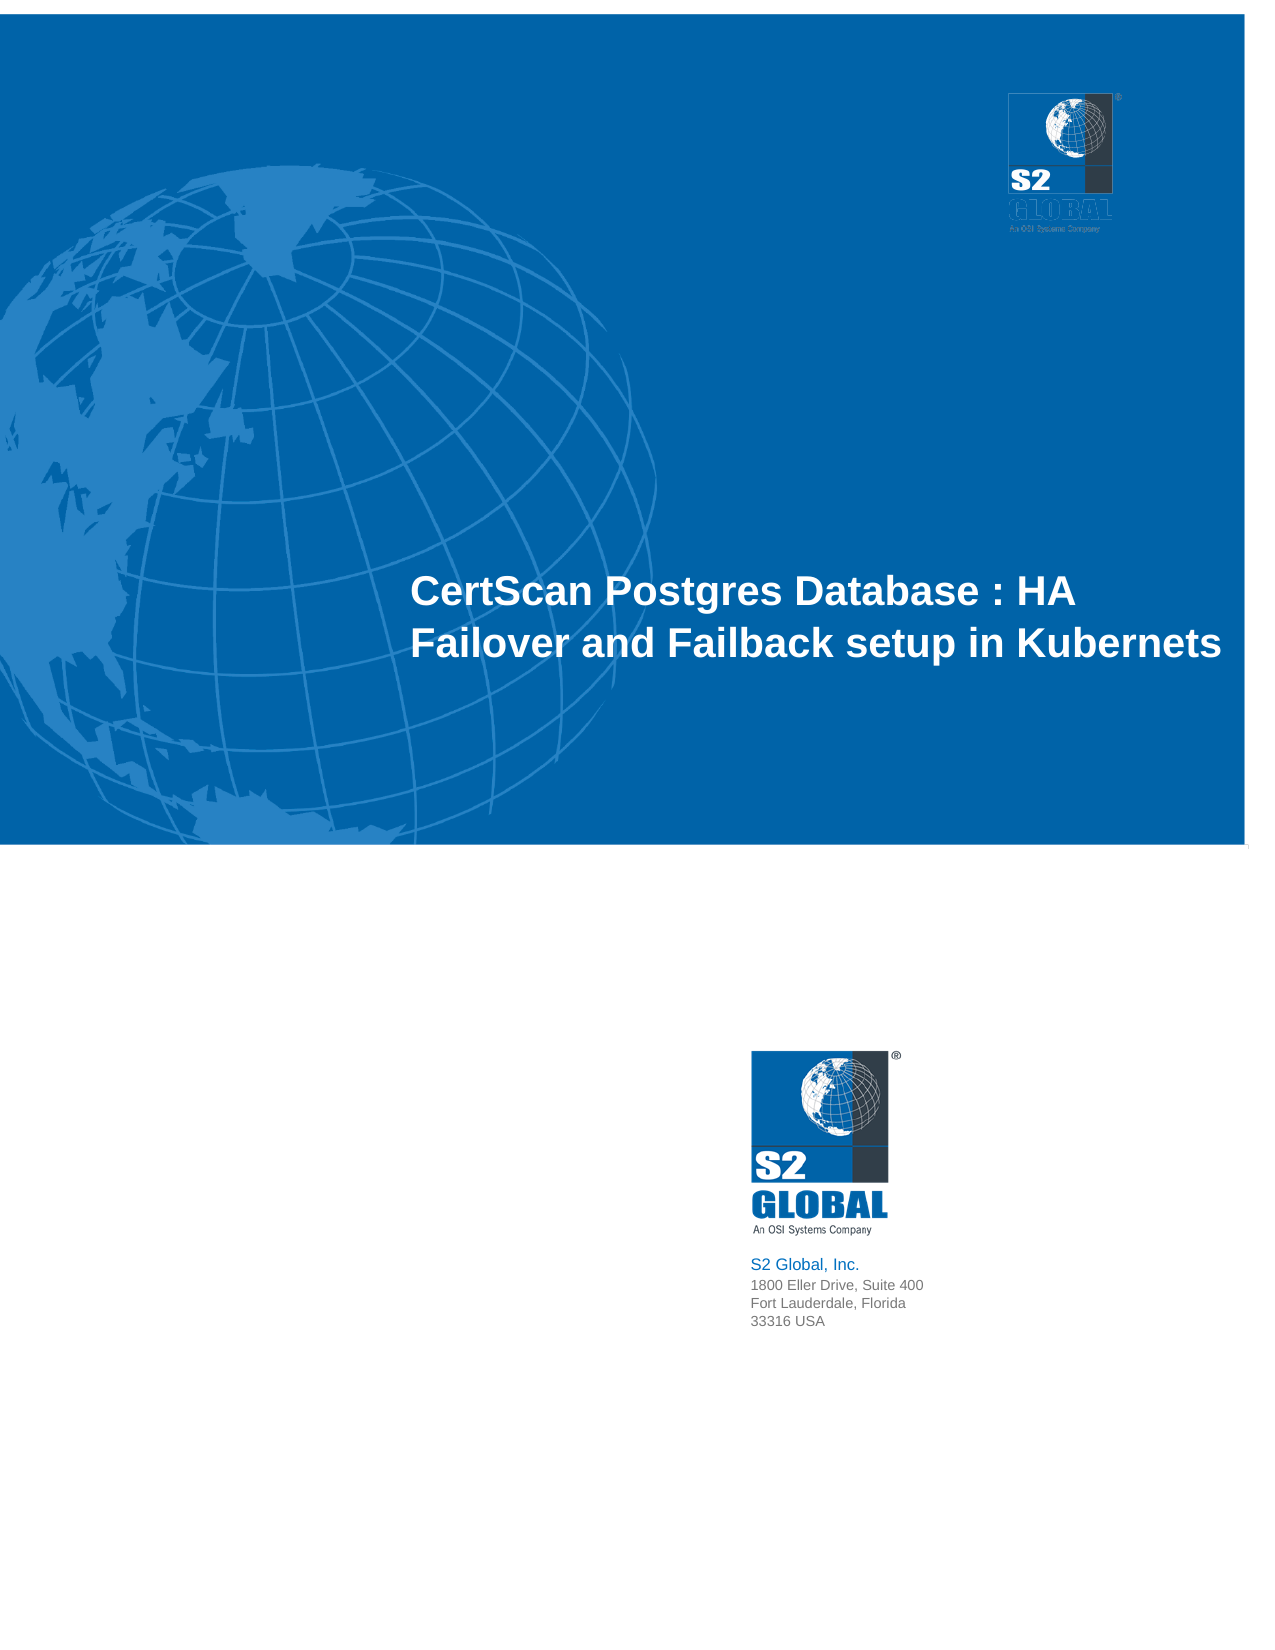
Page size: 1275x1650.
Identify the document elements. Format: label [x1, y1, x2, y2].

picture [740, 1038, 906, 1243]
picture [0, 14, 1275, 849]
